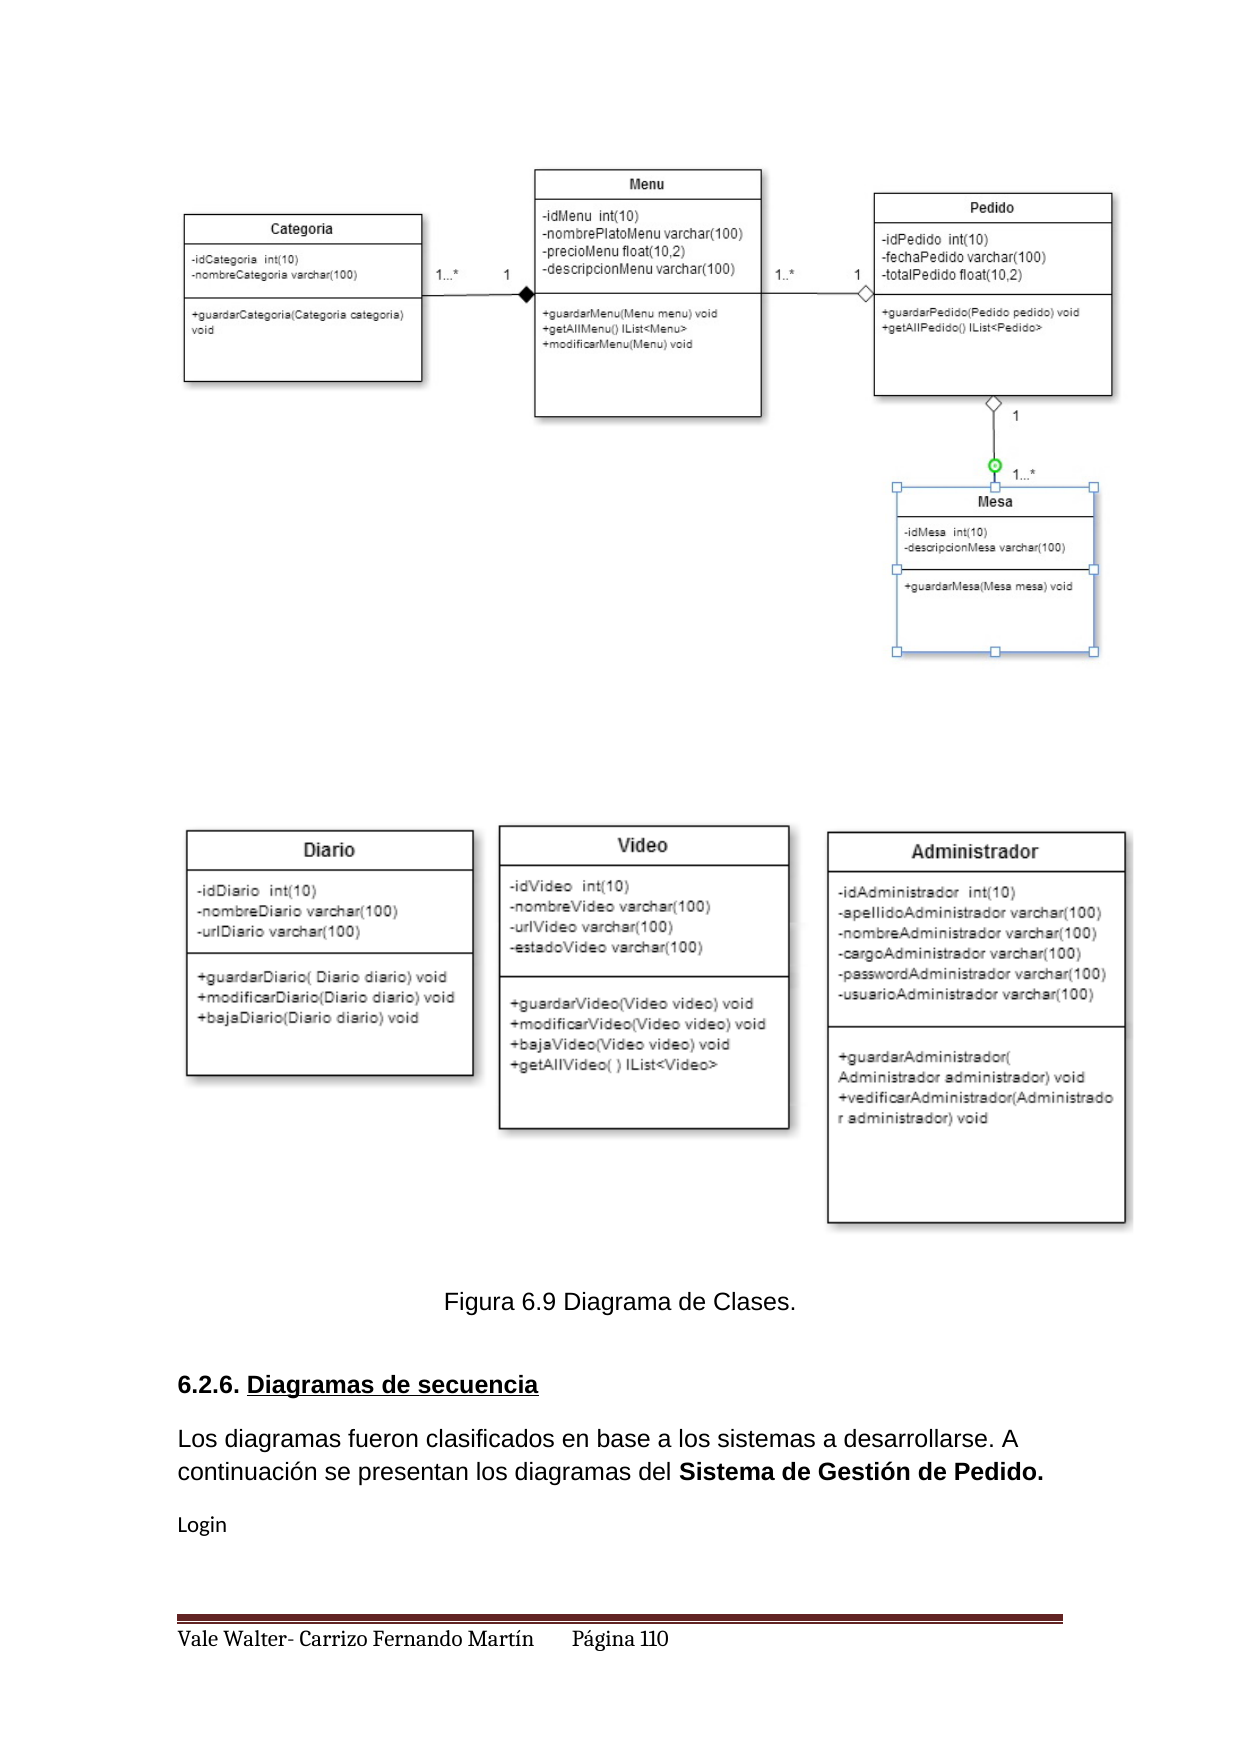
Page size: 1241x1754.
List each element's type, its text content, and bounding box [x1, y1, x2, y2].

picture [177, 799, 1134, 1263]
text 6.2.6. Diagramas de secuencia [177, 1370, 1063, 1399]
text Login [177, 1511, 1063, 1539]
picture [177, 147, 1134, 669]
text Los diagramas fueron clasificados en base a los sistemas a desarrollarse. A continuación se presentan los diagramas del Sistema de Gestión de Pedido. [177, 1424, 1063, 1486]
text Figura 6.9 Diagrama de Clases. [177, 1287, 1063, 1316]
